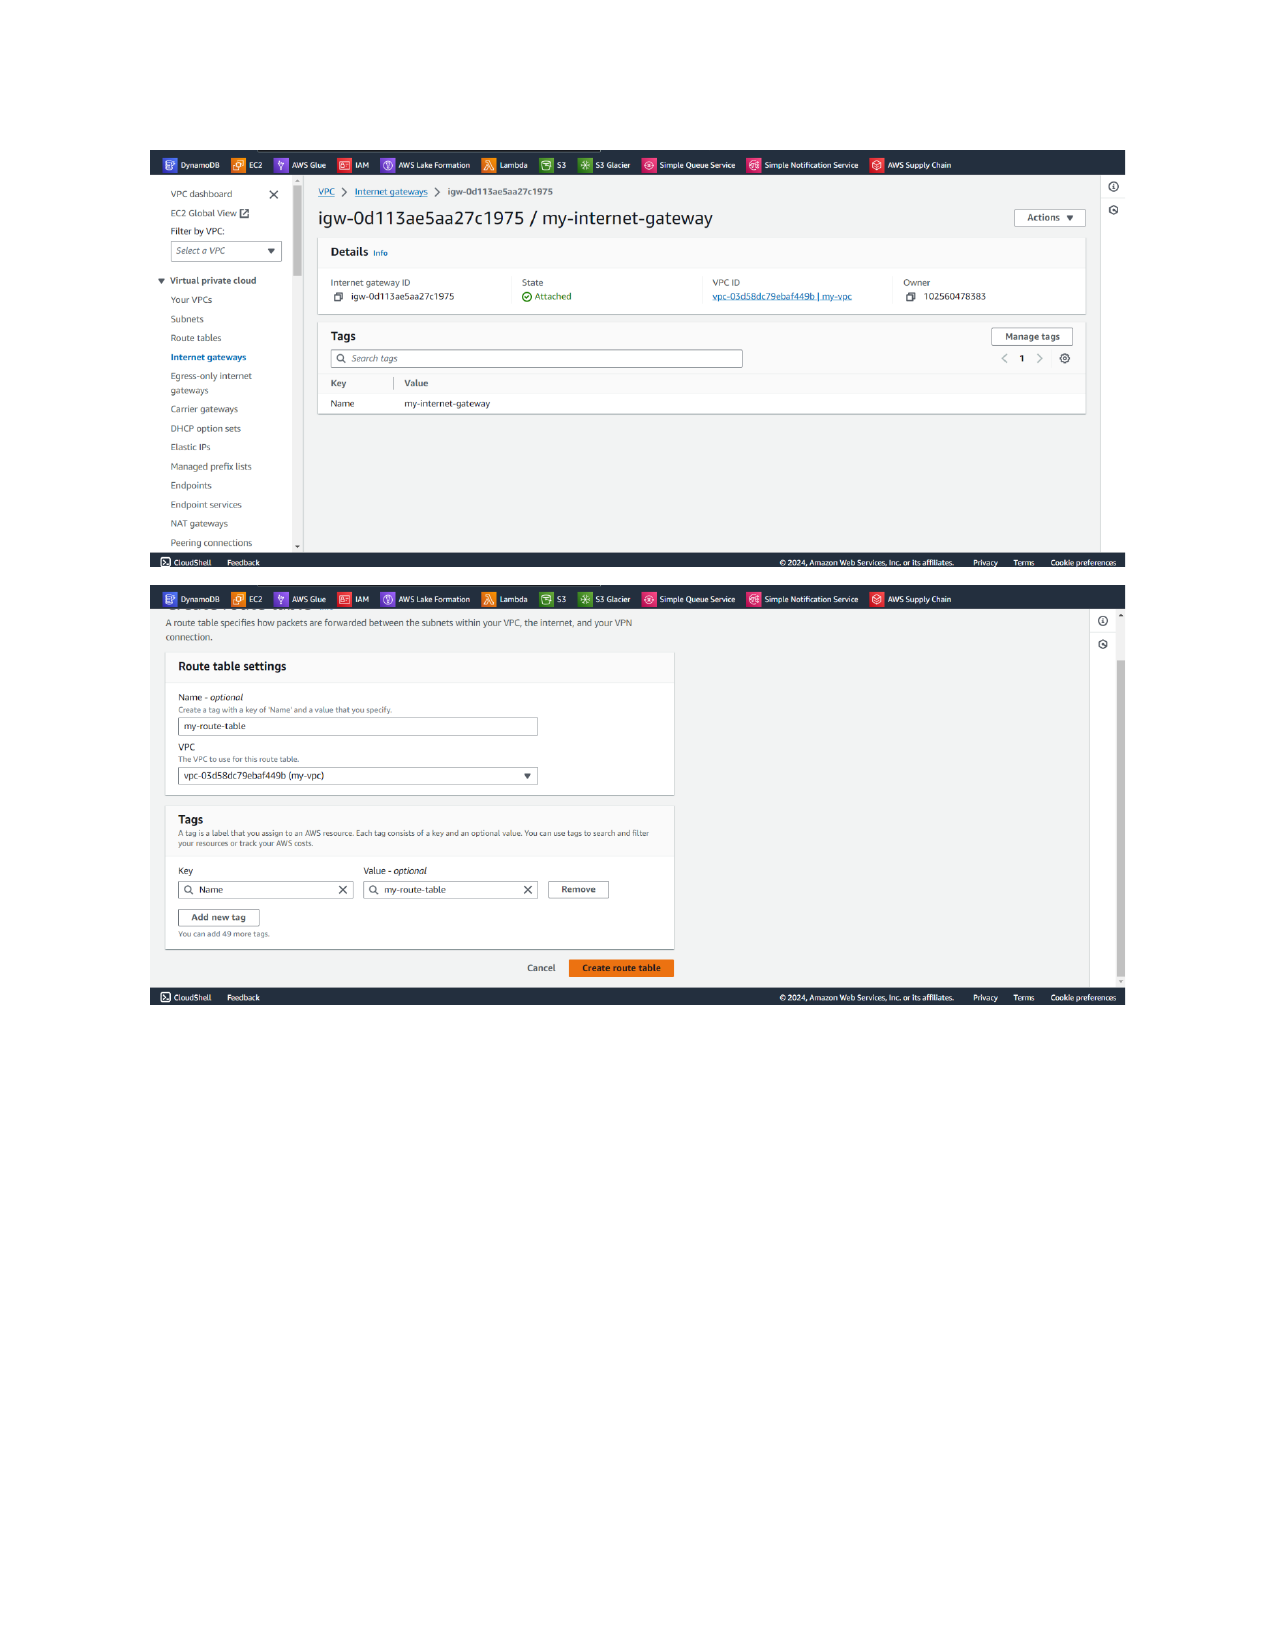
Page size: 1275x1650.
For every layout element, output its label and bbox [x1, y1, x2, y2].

picture [150, 585, 1125, 1005]
picture [150, 150, 1125, 567]
